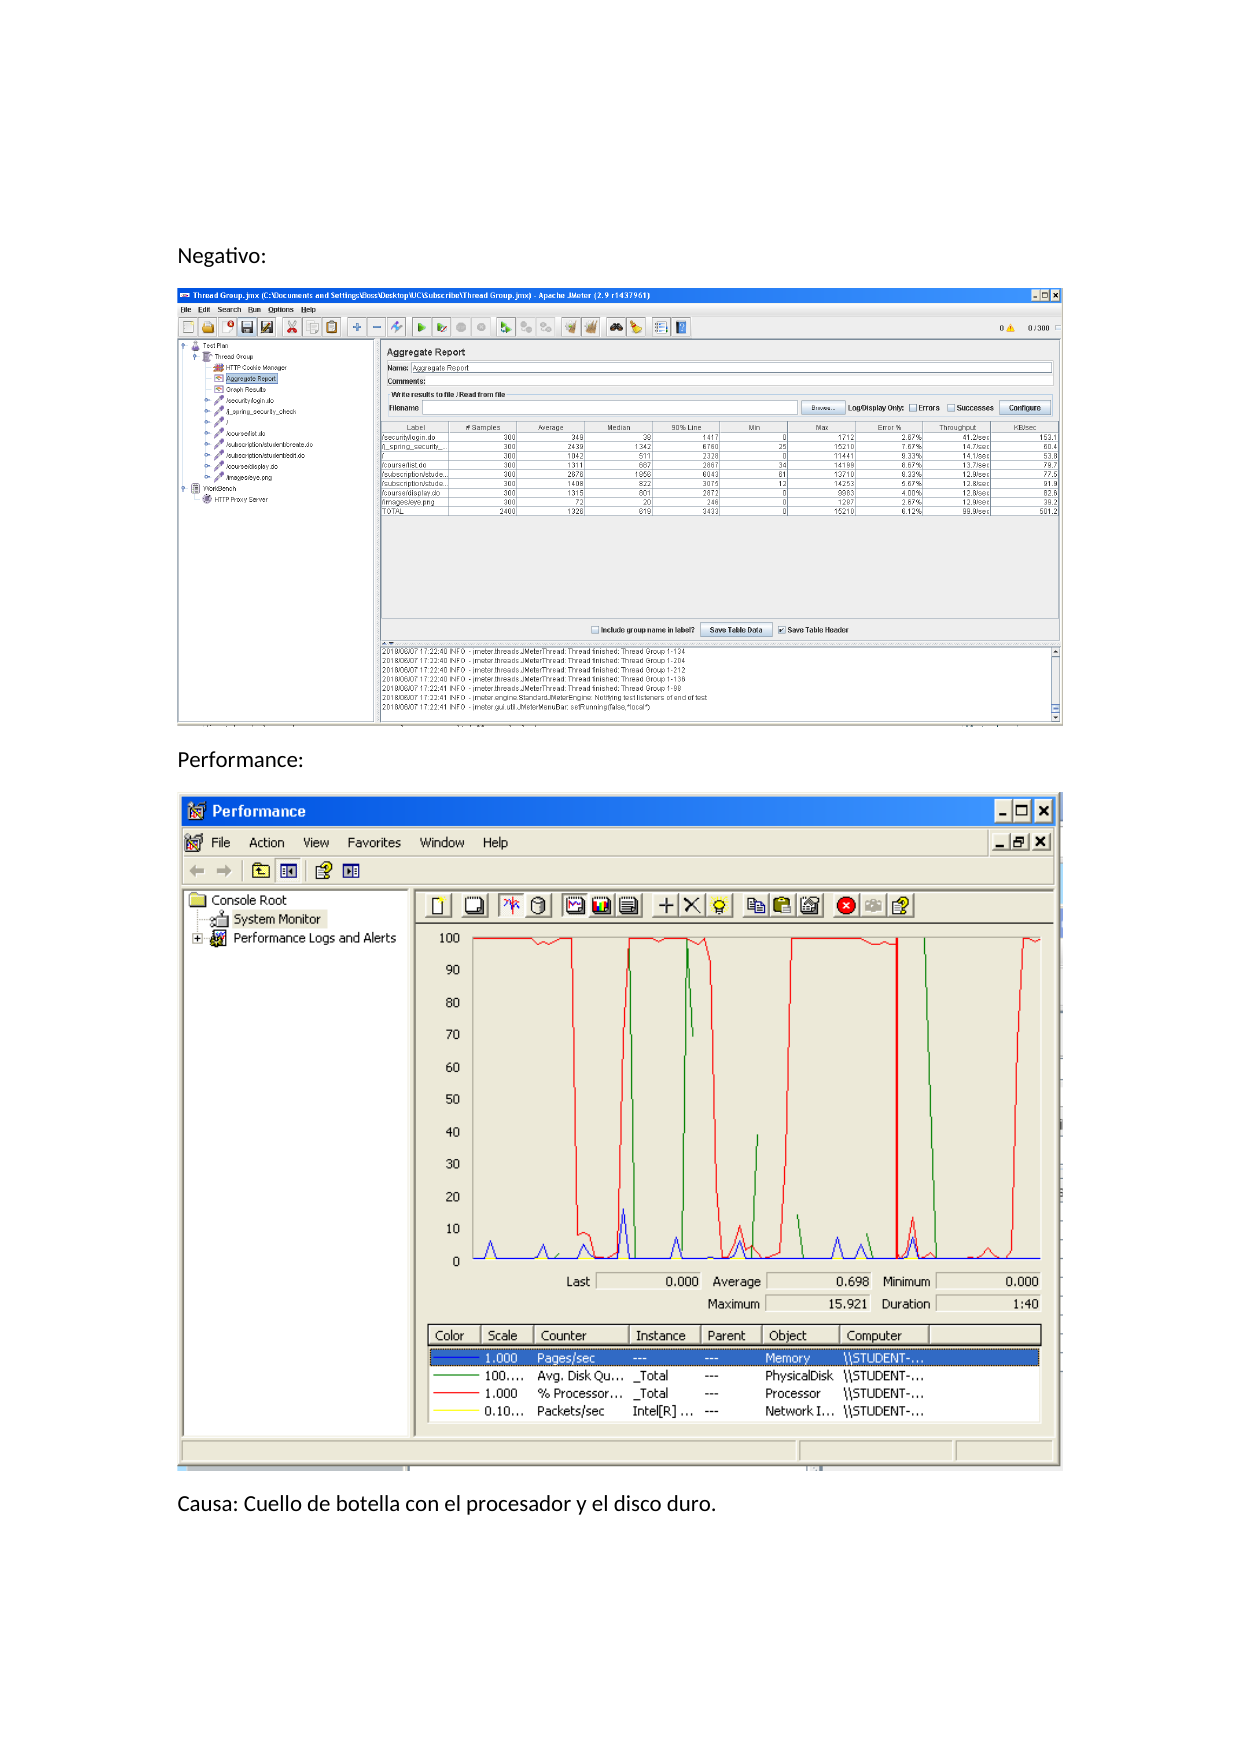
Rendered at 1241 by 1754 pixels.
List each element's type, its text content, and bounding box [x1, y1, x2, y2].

text Performance: [177, 746, 1063, 774]
text Negativo: [177, 241, 1063, 269]
picture [177, 288, 1063, 727]
text Causa: Cuello de botella con el procesador y el disco duro. [177, 1489, 1063, 1517]
picture [177, 792, 1063, 1471]
